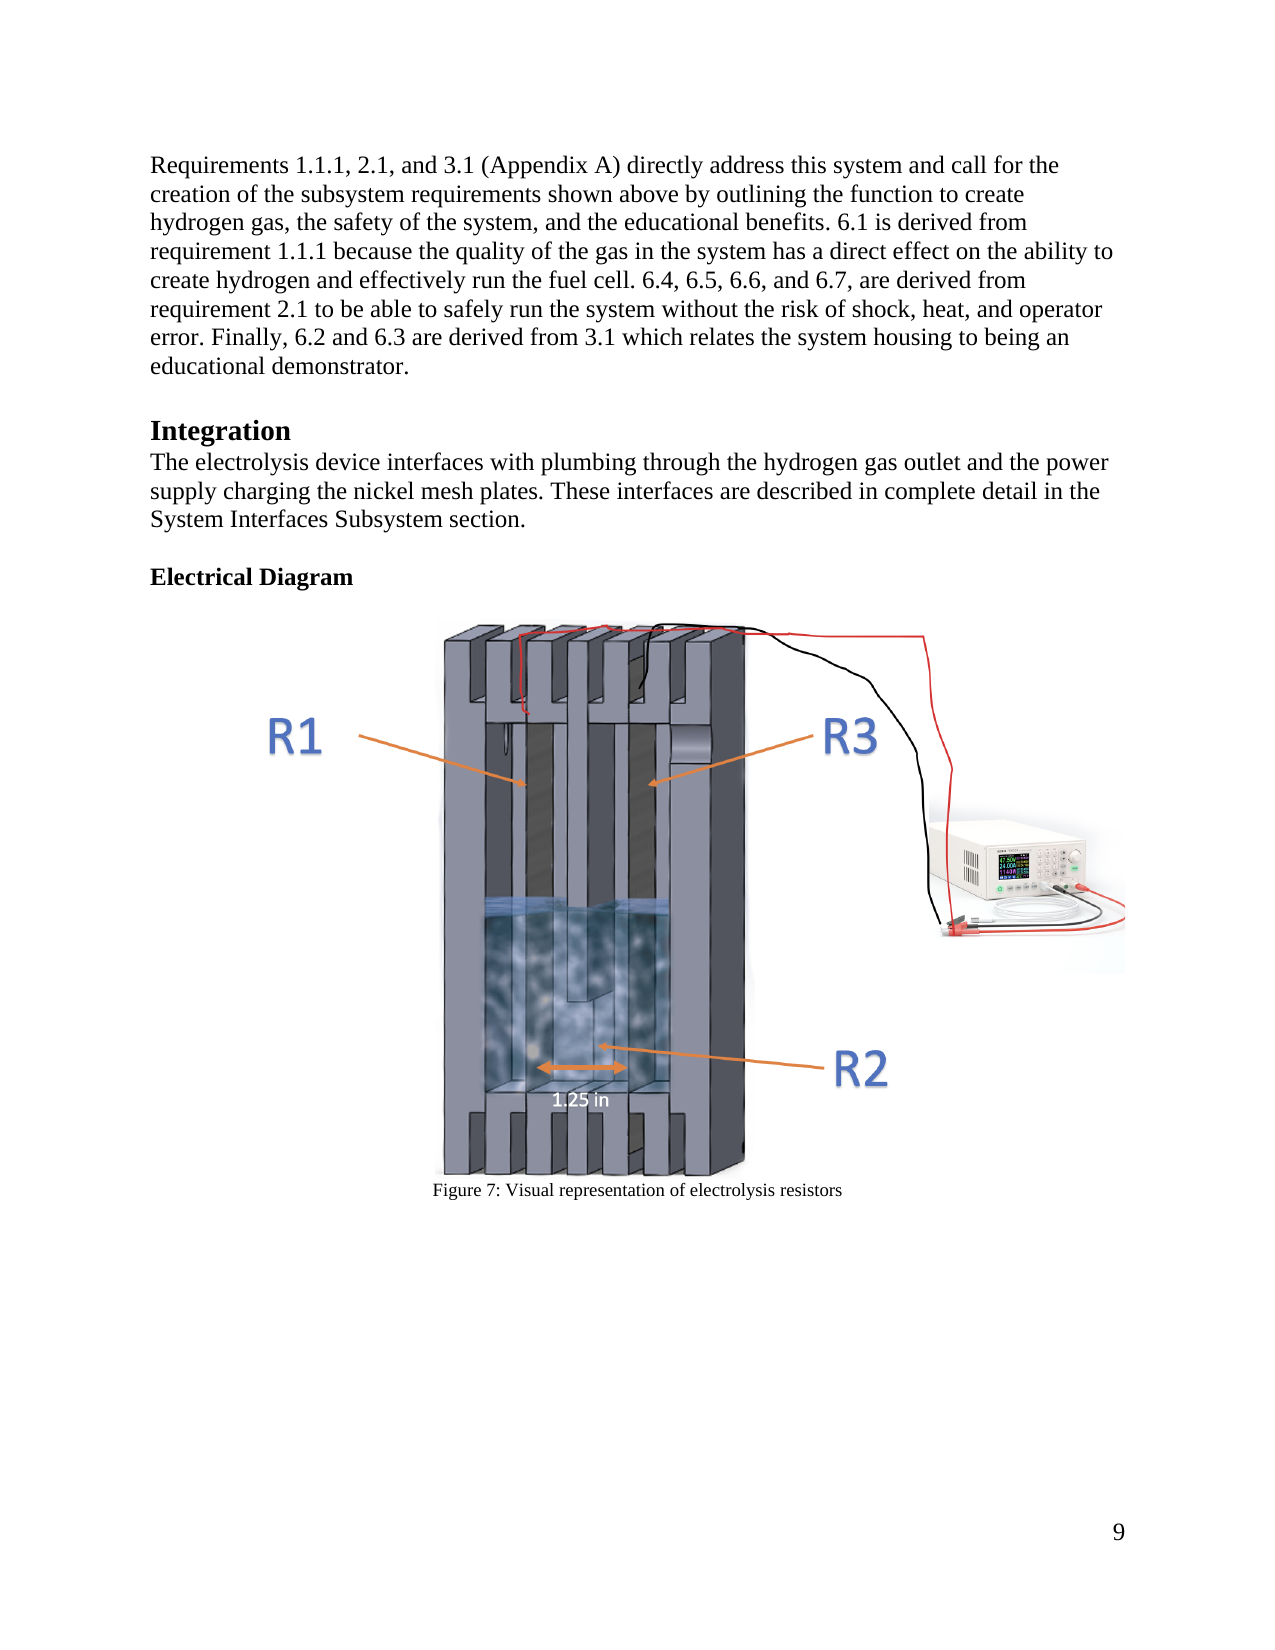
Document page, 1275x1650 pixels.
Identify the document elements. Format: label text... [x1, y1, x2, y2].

text Integration [150, 413, 1125, 447]
text Electrical Diagram [150, 562, 1125, 591]
text Requirements 1.1.1, 2.1, and 3.1 (Appendix A) directly address this system and call for the creation of the subsystem requirements shown above by outlining the function to create hydrogen gas, the safety of the system, and the educational benefits. 6.1 is derived from requirement 1.1.1 because the quality of the gas in the system has a direct effect on the ability to create hydrogen and effectively run the fuel cell. 6.4, 6.5, 6.6, and 6.7, are derived from requirement 2.1 to be able to safely run the system without the risk of shock, heat, and operator error. Finally, 6.2 and 6.3 are derived from 3.1 which relates the system housing to being an educational demonstrator. [150, 150, 1125, 380]
text Figure 7: Visual representation of electrolysis resistors [150, 1179, 1125, 1200]
picture [150, 619, 1125, 1179]
text The electrolysis device interfaces with plumbing through the hydrogen gas outlet and the power supply charging the nickel mesh plates. These interfaces are described in complete detail in the System Interfaces Subsystem section. [150, 447, 1125, 533]
